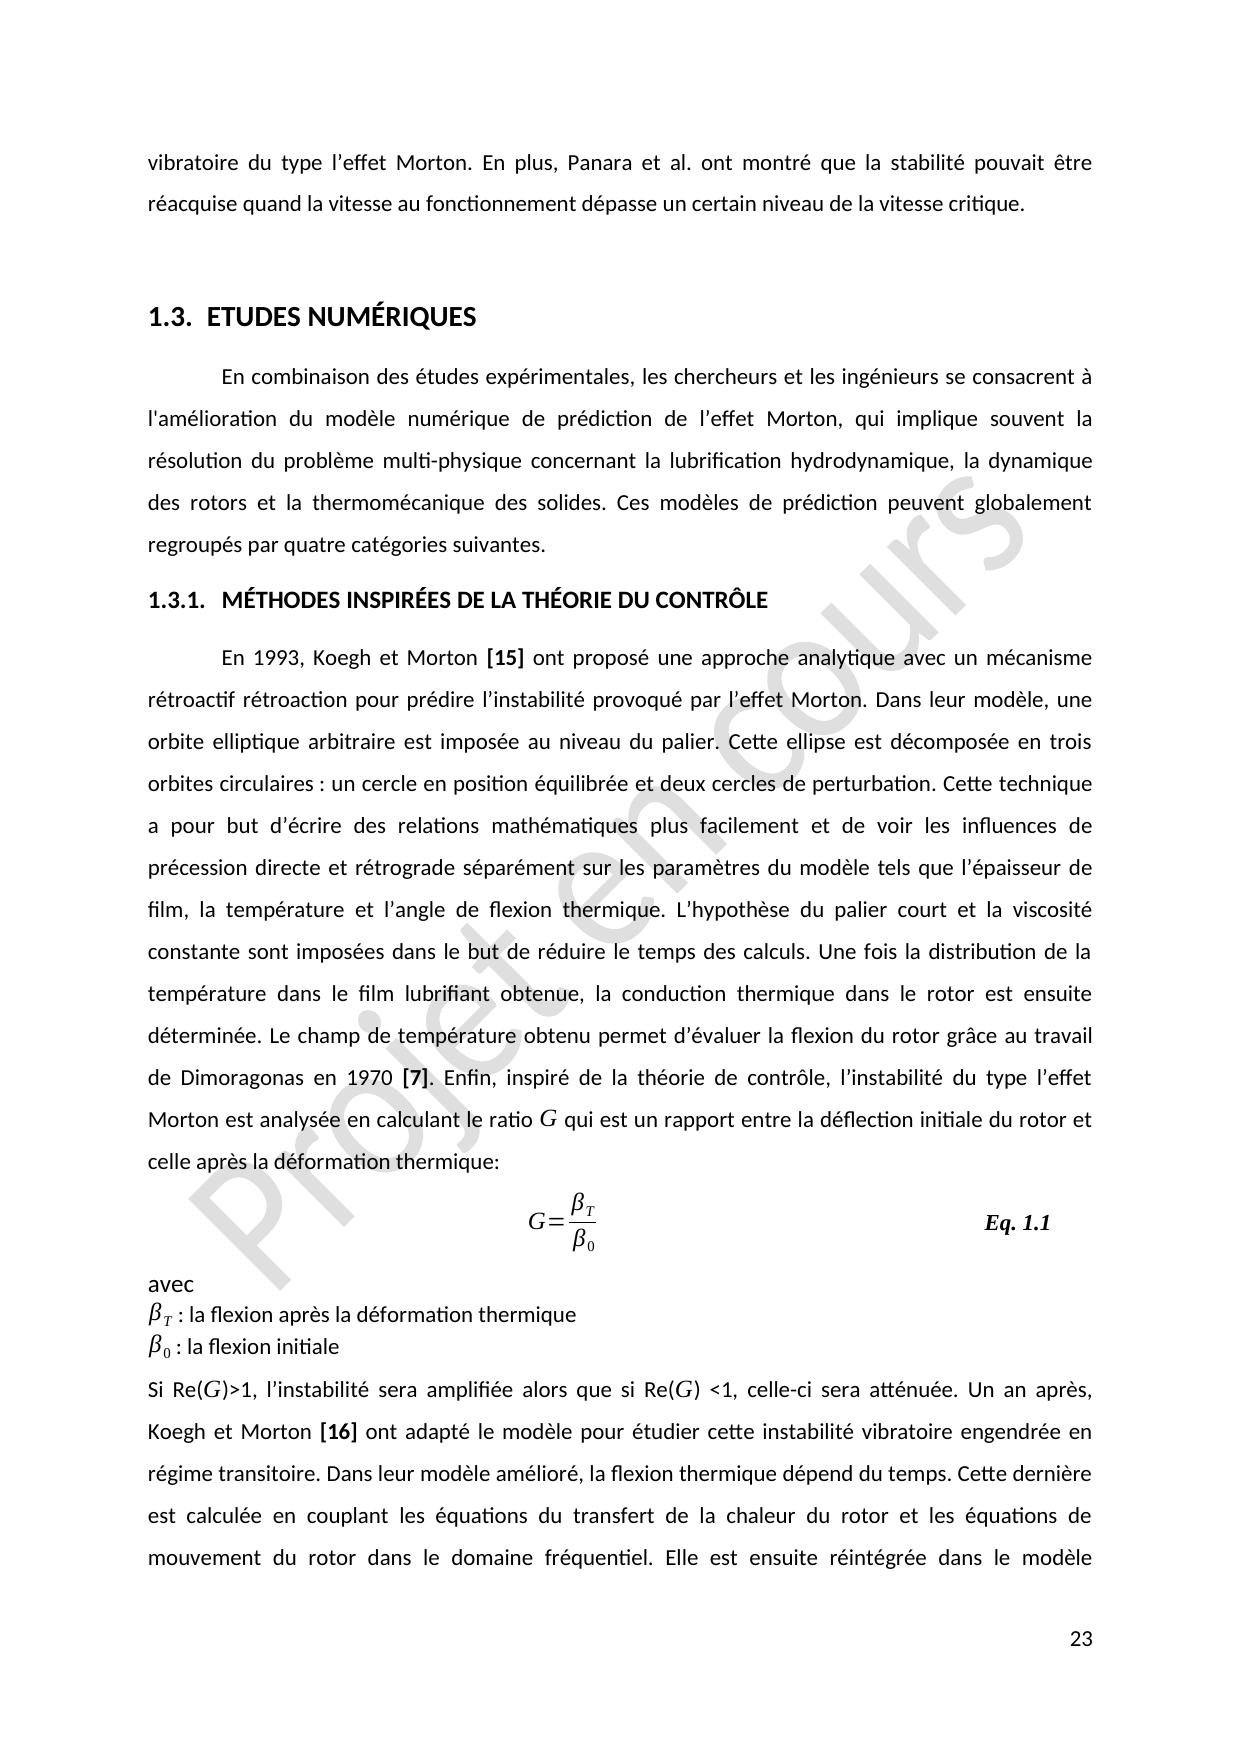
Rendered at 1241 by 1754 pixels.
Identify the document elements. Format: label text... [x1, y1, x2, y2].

text En 1993, Koegh et Morton [15] ont proposé une approche analytique avec un mécanisme rétroactif rétroaction pour prédire l’instabilité provoqué par l’effet Morton. Dans leur modèle, une orbite elliptique arbitraire est imposée au niveau du palier. Cette ellipse est décomposée en trois orbites circulaires : un cercle en position équilibrée et deux cercles de perturbation. Cette technique a pour but d’écrire des relations mathématiques plus facilement et de voir les influences de précession directe et rétrograde séparément sur les paramètres du modèle tels que l’épaisseur de film, la température et l’angle de flexion thermique. L’hypothèse du palier court et la viscosité constante sont imposées dans le but de réduire le temps des calculs. Une fois la distribution de la température dans le film lubrifiant obtenue, la conduction thermique dans le rotor est ensuite déterminée. Le champ de température obtenu permet d’évaluer la flexion du rotor grâce au travail de Dimoragonas en 1970 [7]. Enfin, inspiré de la théorie de contrôle, l’instabilité du type l’effet Morton est analysée en calculant le ratio qui est un rapport entre la déflection initiale du rotor et celle après la déformation thermique: [148, 643, 1093, 1175]
table_header [977, 1189, 1091, 1268]
subtitle Méthodes inspirées de la théorie du contrôle [148, 584, 1093, 615]
table_header [149, 1189, 977, 1268]
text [148, 1376, 1093, 1571]
subtitle Etudes numériques [148, 298, 1093, 334]
text : la flexion initiale [148, 1330, 1093, 1362]
text avec [148, 1268, 1093, 1299]
text : la flexion après la déformation thermique [148, 1299, 1093, 1330]
text En combinaison des études expérimentales, les chercheurs et les ingénieurs se consacrent à l'amélioration du modèle numérique de prédiction de l’effet Morton, qui implique souvent la résolution du problème multi-physique concernant la lubrification hydrodynamique, la dynamique des rotors et la thermomécanique des solides. Ces modèles de prédiction peuvent globalement regroupés par quatre catégories suivantes. [148, 362, 1093, 558]
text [148, 148, 1093, 218]
